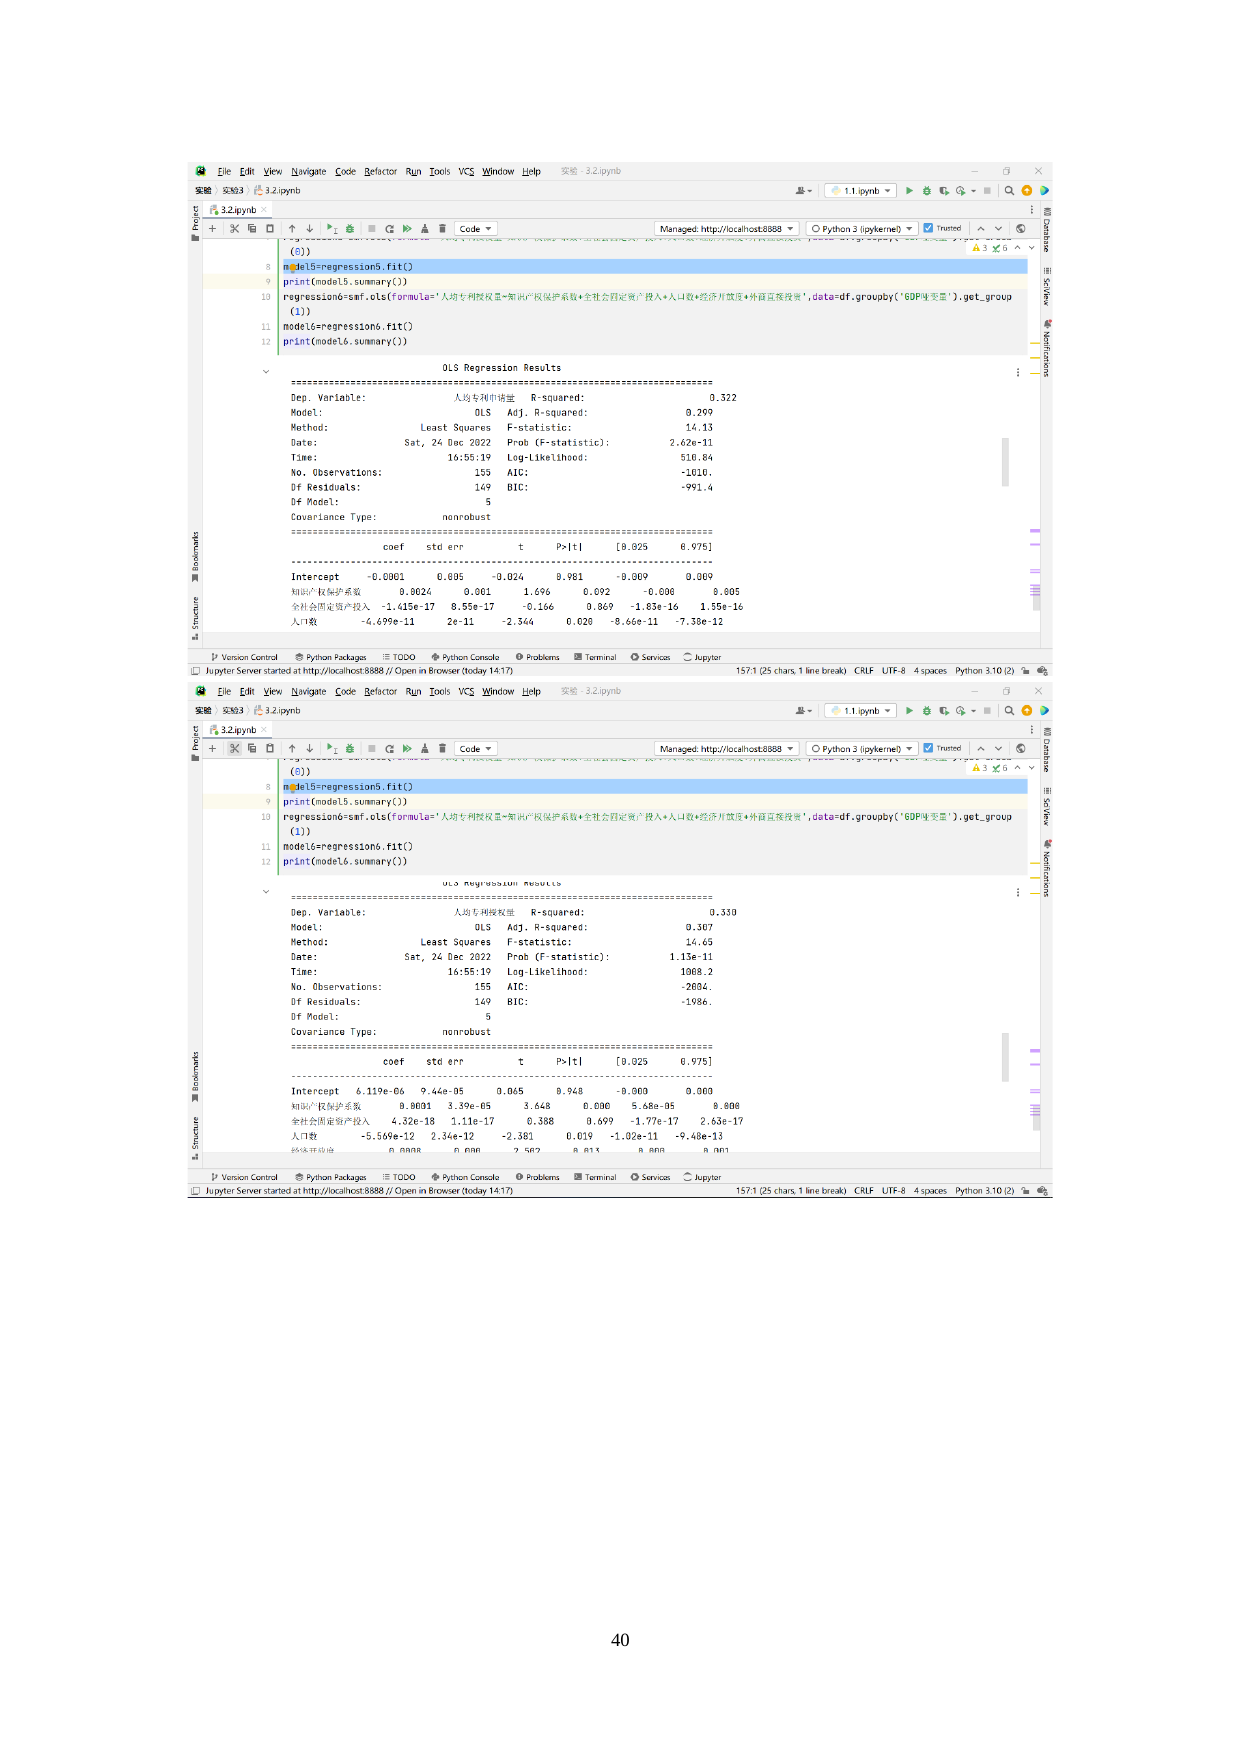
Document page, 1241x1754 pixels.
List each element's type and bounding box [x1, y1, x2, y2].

picture [187, 162, 1053, 676]
picture [187, 682, 1053, 1198]
